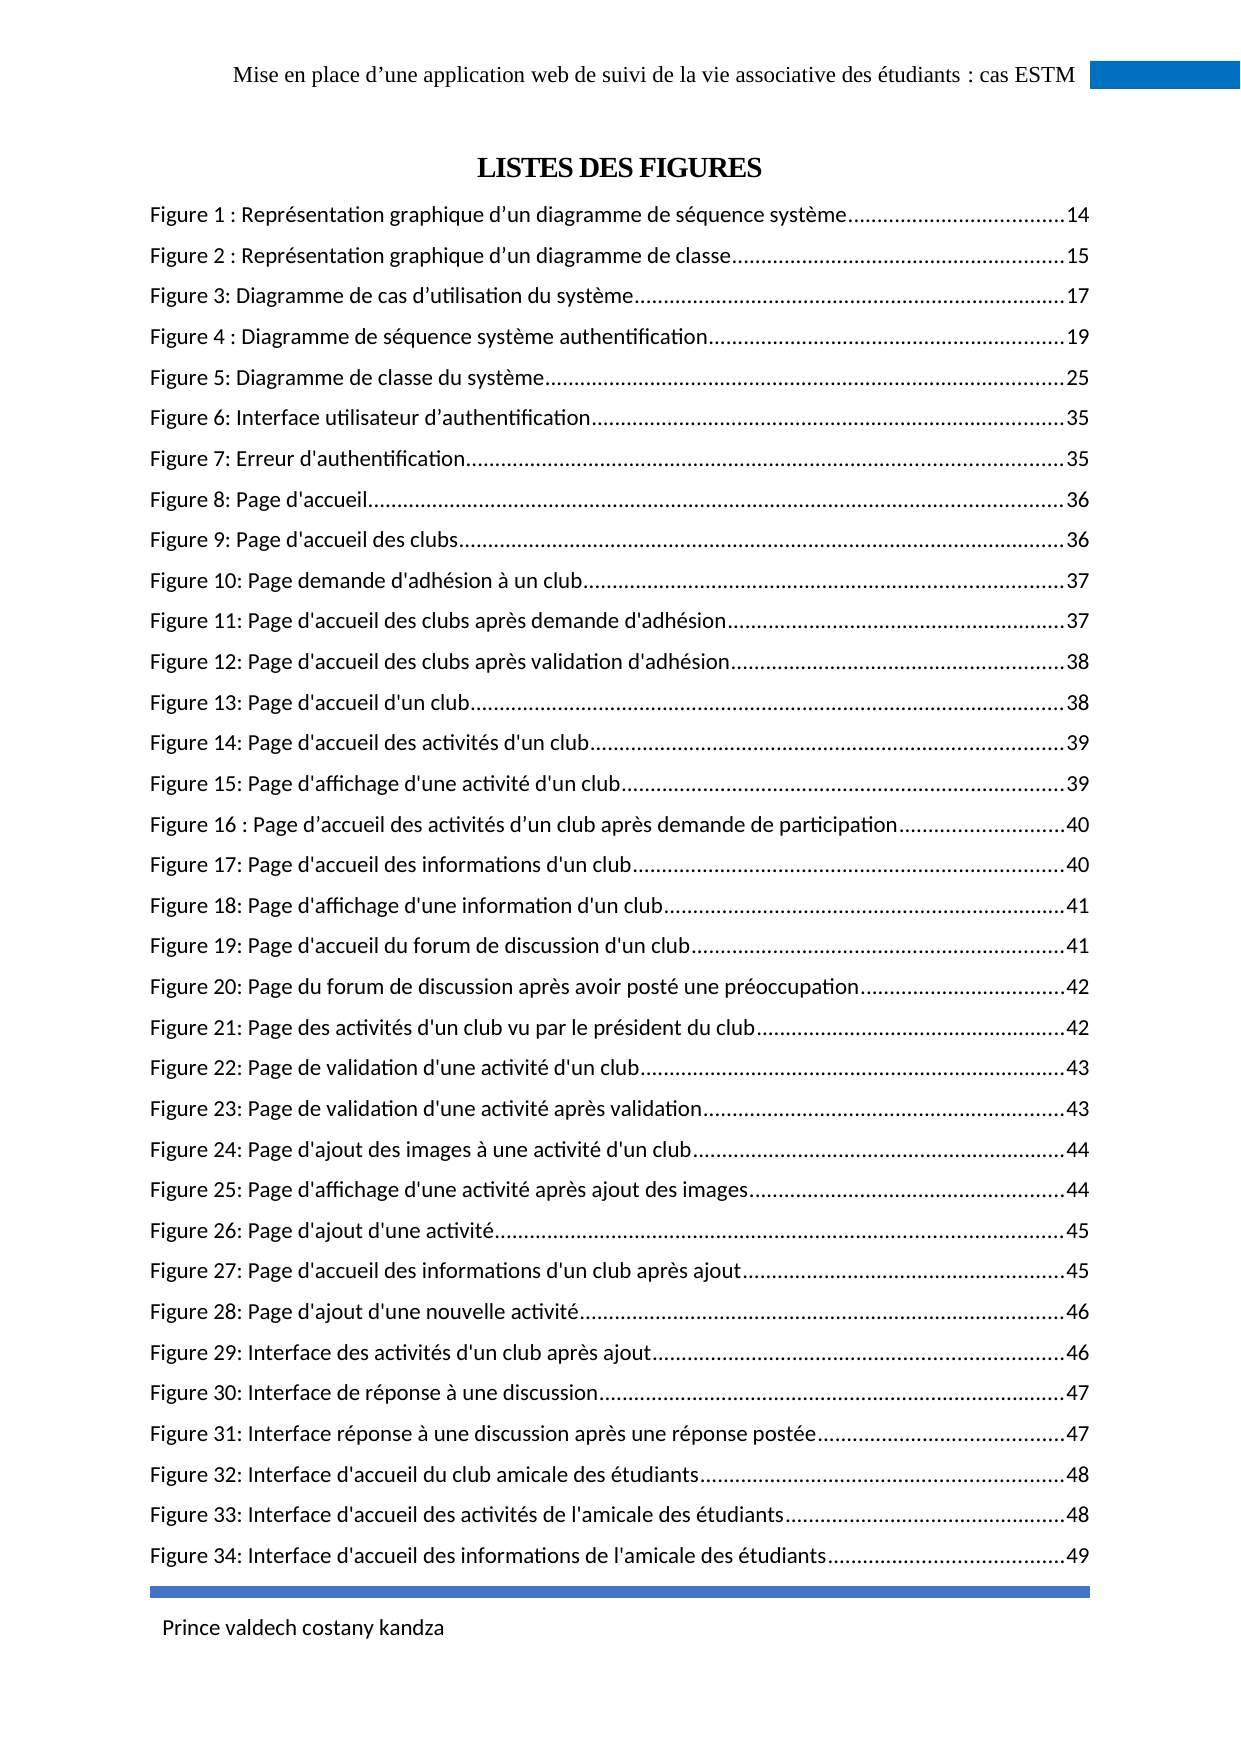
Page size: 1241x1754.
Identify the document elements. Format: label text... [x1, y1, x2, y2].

text Figure 3: Diagramme de cas d’utilisation du système 17 [150, 282, 1090, 309]
text Figure 16 : Page d’accueil des activités d’un club après demande de participation 40 [150, 810, 1090, 838]
text Figure 26: Page d'ajout d'une activité 45 [150, 1216, 1090, 1244]
text Figure 11: Page d'accueil des clubs après demande d'adhésion 37 [150, 607, 1090, 634]
text Figure 30: Interface de réponse à une discussion 47 [150, 1378, 1090, 1406]
text Figure 12: Page d'accueil des clubs après validation d'adhésion 38 [150, 647, 1090, 675]
text Figure 15: Page d'affichage d'une activité d'un club 39 [150, 769, 1090, 797]
text Figure 28: Page d'ajout d'une nouvelle activité 46 [150, 1297, 1090, 1325]
text Figure 20: Page du forum de discussion après avoir posté une préoccupation 42 [150, 972, 1090, 1000]
text Figure 31: Interface réponse à une discussion après une réponse postée 47 [150, 1419, 1090, 1447]
text Figure 7: Erreur d'authentification 35 [150, 444, 1090, 472]
text Figure 9: Page d'accueil des clubs 36 [150, 525, 1090, 553]
text Figure 24: Page d'ajout des images à une activité d'un club 44 [150, 1135, 1090, 1163]
text Figure 29: Interface des activités d'un club après ajout 46 [150, 1338, 1090, 1366]
title LISTES DES FIGURES [150, 150, 1090, 183]
text Figure 17: Page d'accueil des informations d'un club 40 [150, 850, 1090, 878]
text Figure 2 : Représentation graphique d’un diagramme de classe 15 [150, 241, 1090, 269]
text Figure 14: Page d'accueil des activités d'un club 39 [150, 728, 1090, 756]
text Figure 21: Page des activités d'un club vu par le président du club 42 [150, 1013, 1090, 1041]
text Figure 13: Page d'accueil d'un club 38 [150, 688, 1090, 716]
text Figure 10: Page demande d'adhésion à un club 37 [150, 566, 1090, 594]
text Figure 8: Page d'accueil 36 [150, 485, 1090, 513]
text Figure 22: Page de validation d'une activité d'un club 43 [150, 1053, 1090, 1081]
text Figure 23: Page de validation d'une activité après validation 43 [150, 1094, 1090, 1122]
text Figure 5: Diagramme de classe du système 25 [150, 363, 1090, 391]
text Figure 32: Interface d'accueil du club amicale des étudiants 48 [150, 1460, 1090, 1488]
text Figure 4 : Diagramme de séquence système authentification 19 [150, 322, 1090, 350]
text Figure 19: Page d'accueil du forum de discussion d'un club 41 [150, 932, 1090, 959]
text Figure 34: Interface d'accueil des informations de l'amicale des étudiants 49 [150, 1541, 1090, 1569]
text Figure 25: Page d'affichage d'une activité après ajout des images 44 [150, 1175, 1090, 1203]
text Figure 18: Page d'affichage d'une information d'un club 41 [150, 891, 1090, 919]
text Figure 27: Page d'accueil des informations d'un club après ajout 45 [150, 1257, 1090, 1284]
text Figure 33: Interface d'accueil des activités de l'amicale des étudiants 48 [150, 1500, 1090, 1528]
text Figure 1 : Représentation graphique d’un diagramme de séquence système 14 [150, 200, 1090, 228]
text Figure 6: Interface utilisateur d’authentification 35 [150, 403, 1090, 431]
